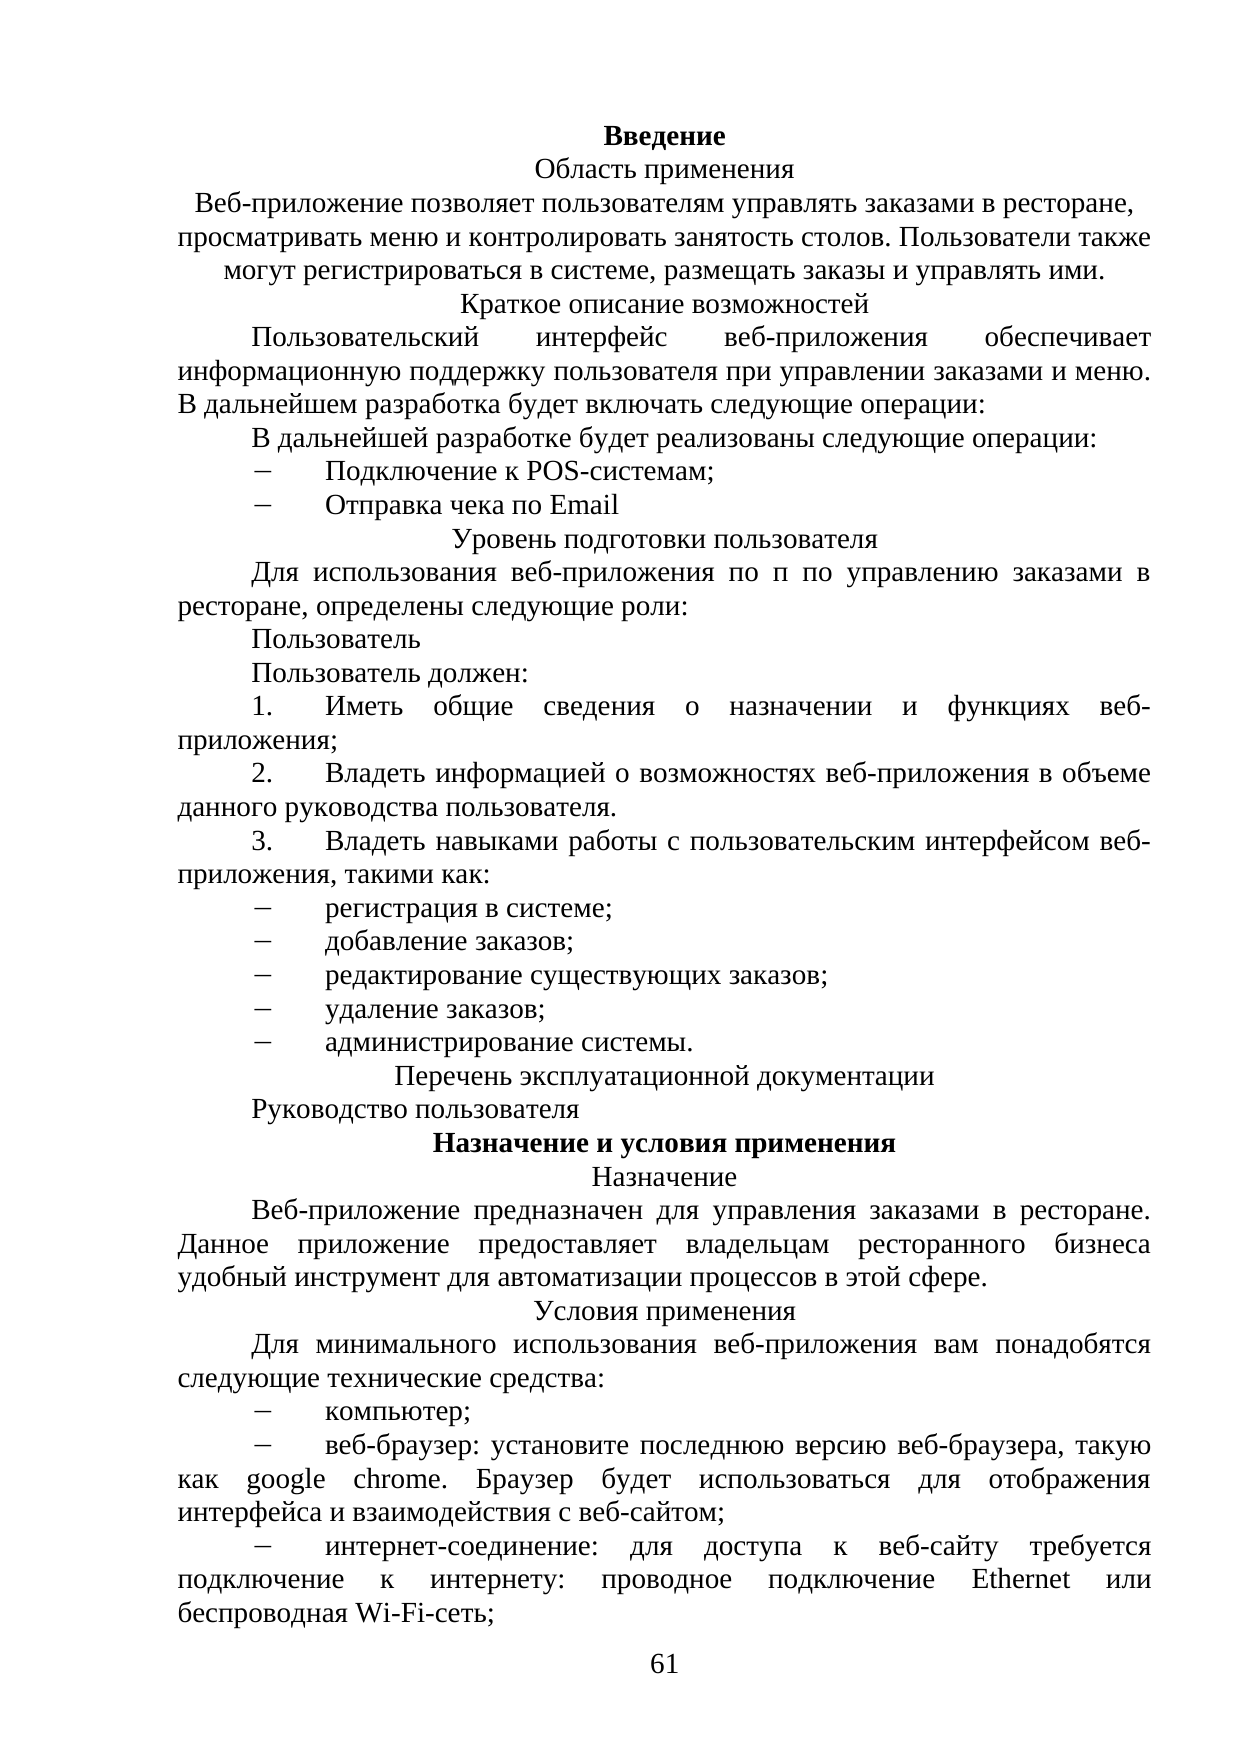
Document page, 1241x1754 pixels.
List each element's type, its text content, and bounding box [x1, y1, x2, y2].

list Подключение к POS-системам; [177, 453, 1152, 487]
list удаление заказов; [177, 991, 1152, 1024]
list Владеть информацией о возможностях веб-приложения в объеме данного руководства пользователя. [177, 756, 1152, 823]
text Для использования веб-приложения по п по управлению заказами в ресторане, определены следующие роли: [177, 554, 1152, 621]
subtitle Назначение и условия применения [177, 1125, 1152, 1159]
text Пользовательский интерфейс веб-приложения обеспечивает информационную поддержку пользователя при управлении заказами и меню. В дальнейшем разработка будет включать следующие операции: [177, 319, 1152, 420]
list администрирование системы. [177, 1024, 1152, 1058]
text Пользователь должен: [177, 655, 1152, 688]
text Условия применения [177, 1293, 1152, 1326]
list веб-браузер: установите последнюю версию веб-браузера, такую как google chrome. Браузер будет использоваться для отображения интерфейса и взаимодействия с веб-сайтом; [177, 1427, 1152, 1528]
text Краткое описание возможностей [177, 286, 1152, 319]
text Область применения [177, 152, 1152, 185]
list Отправка чека по Email [177, 487, 1152, 521]
text Руководство пользователя [177, 1092, 1152, 1125]
list добавление заказов; [177, 923, 1152, 957]
text Уровень подготовки пользователя [177, 521, 1152, 554]
text Веб-приложение позволяет пользователям управлять заказами в ресторане, просматривать меню и контролировать занятость столов. Пользователи также могут регистрироваться в системе, размещать заказы и управлять ими. [177, 185, 1152, 286]
text Веб-приложение предназначен для управления заказами в ресторане. Данное приложение предоставляет владельцам ресторанного бизнеса удобный инструмент для автоматизации процессов в этой сфере. [177, 1192, 1152, 1293]
text Пользователь [177, 621, 1152, 655]
list компьютер; [177, 1393, 1152, 1427]
text Для минимального использования веб-приложения вам понадобятся следующие технические средства: [177, 1326, 1152, 1393]
subtitle Введение [177, 118, 1152, 152]
text Назначение [177, 1159, 1152, 1192]
list Владеть навыками работы с пользовательским интерфейсом веб-приложения, такими как: [177, 823, 1152, 890]
text Перечень эксплуатационной документации [177, 1058, 1152, 1092]
list регистрация в системе; [177, 890, 1152, 923]
list Иметь общие сведения о назначении и функциях веб-приложения; [177, 688, 1152, 756]
list интернет-соединение: для доступа к веб-сайту требуется подключение к интернету: проводное подключение Ethernet или беспроводная Wi-Fi-сеть; [177, 1528, 1152, 1628]
text В дальнейшей разработке будет реализованы следующие операции: [177, 420, 1152, 453]
list редактирование существующих заказов; [177, 957, 1152, 991]
